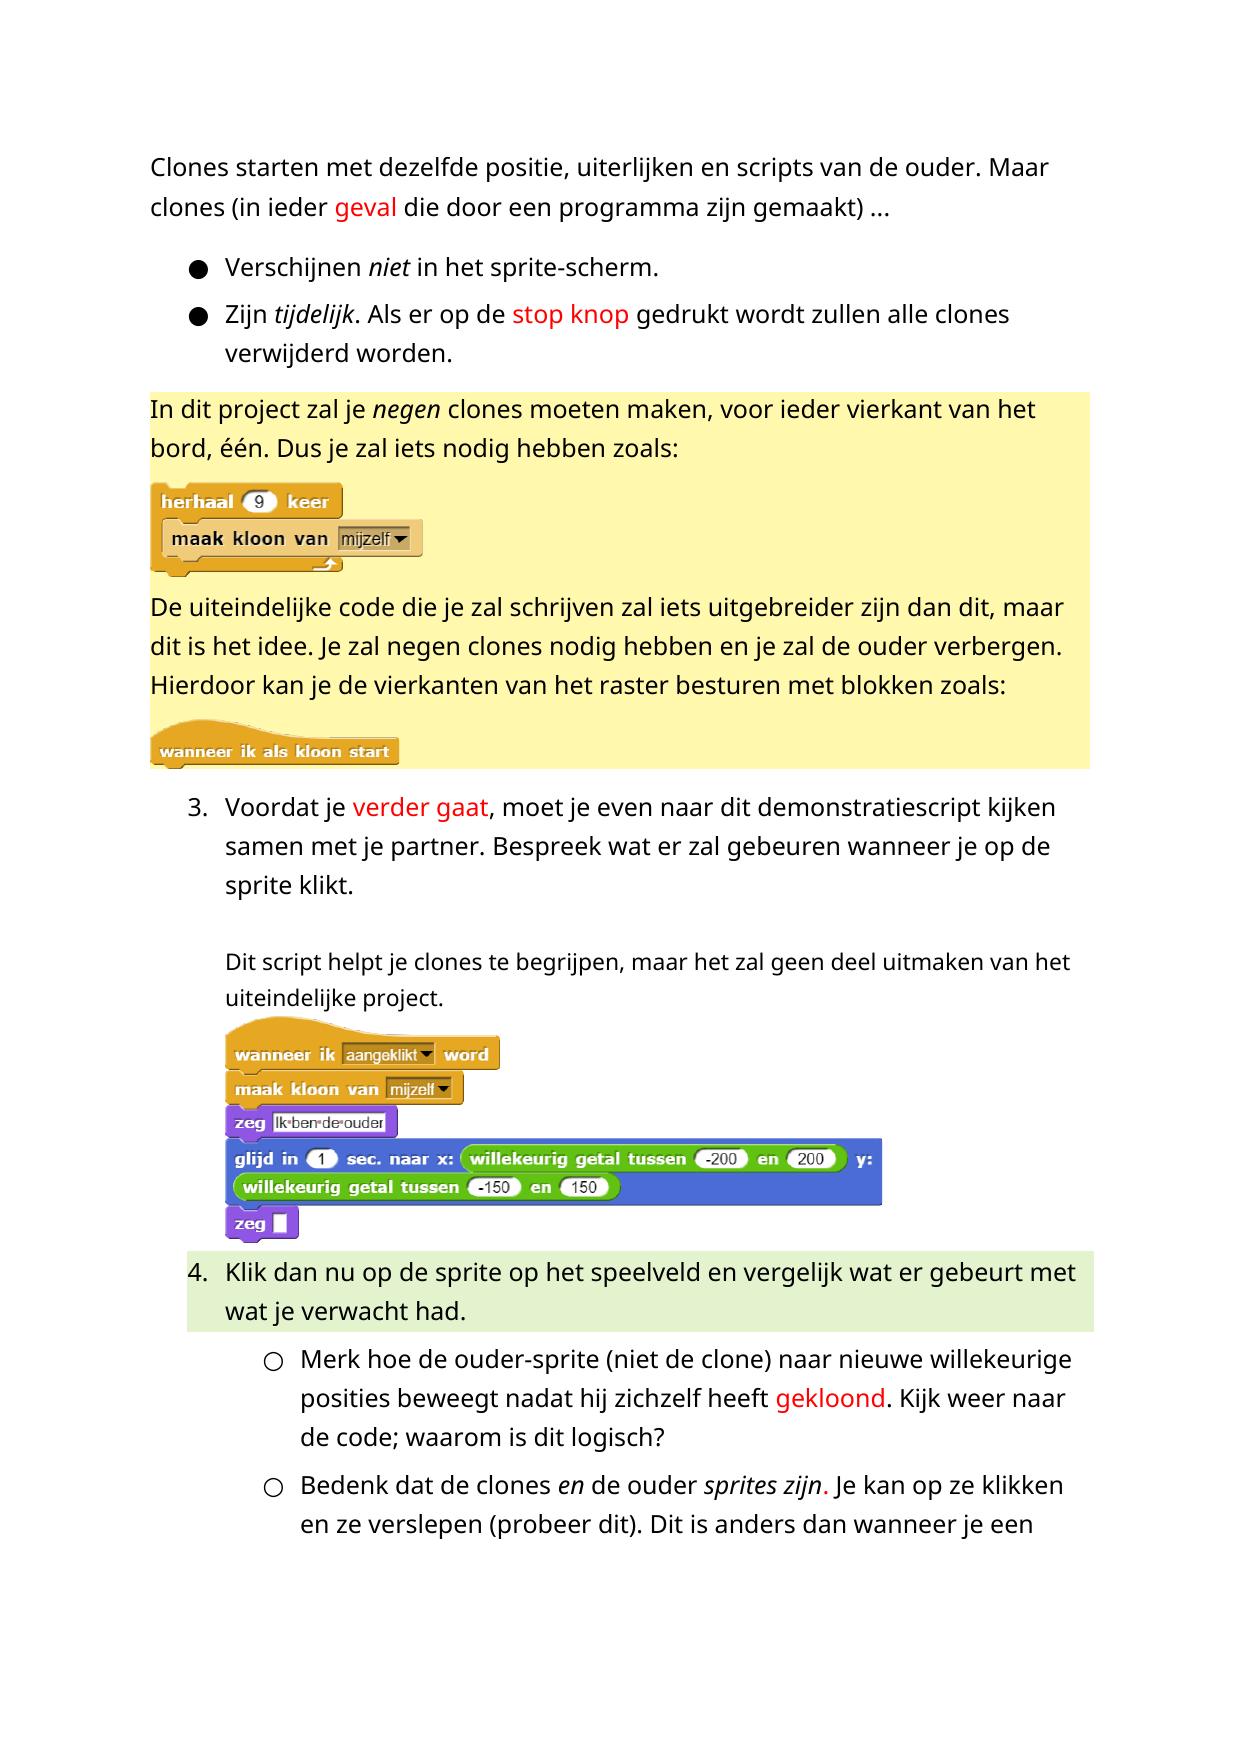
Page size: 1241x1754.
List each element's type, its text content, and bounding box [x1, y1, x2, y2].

list Zijn tijdelijk. Als er op de stop knop gedrukt wordt zullen alle clones verwijderd worden. [187, 292, 1094, 374]
text In dit project zal je negen clones moeten maken, voor ieder vierkant van het bord, één. Dus je zal iets nodig hebben zoals: [150, 392, 1090, 465]
text De uiteindelijke code die je zal schrijven zal iets uitgebreider zijn dan dit, maar dit is het idee. Je zal negen clones nodig hebben en je zal de ouder verbergen. Hierdoor kan je de vierkanten van het raster besturen met blokken zoals: [150, 589, 1090, 702]
picture [150, 719, 400, 769]
list Klik dan nu op de sprite op het speelveld en vergelijk wat er gebeurt met wat je verwacht had. [187, 1251, 1094, 1332]
picture [150, 482, 423, 577]
list Verschijnen niet in het sprite-scherm. [187, 245, 1094, 287]
list Merk hoe de ouder-sprite (niet de clone) naar nieuwe willekeurige posities beweegt nadat hij zichzelf heeft gekloond. Kijk weer naar de code; waarom is dit logisch? [262, 1337, 1094, 1458]
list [262, 1463, 1094, 1545]
text Clones starten met dezelfde positie, uiterlijken en scripts van de ouder. Maar clones (in ieder geval die door een programma zijn gemaakt) ... [150, 150, 1090, 223]
picture [225, 1016, 883, 1243]
